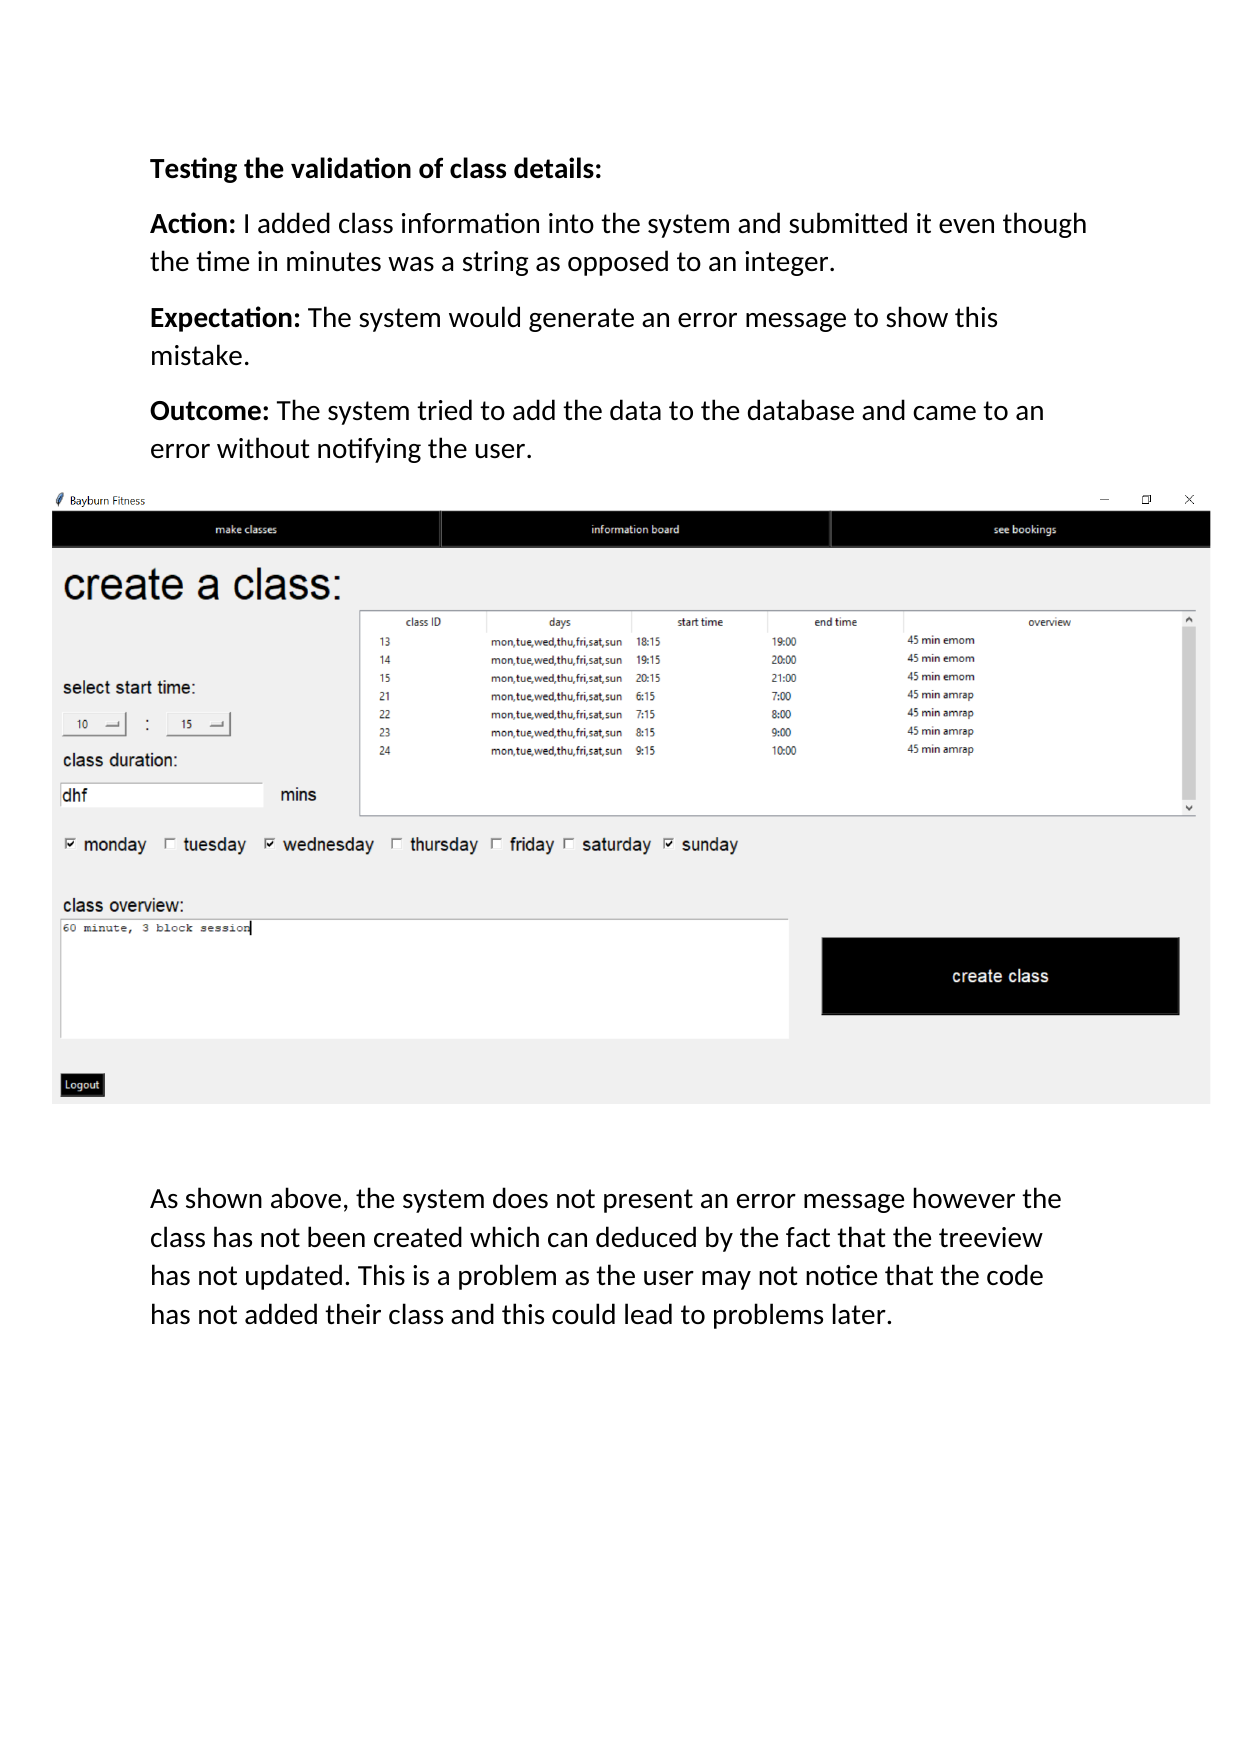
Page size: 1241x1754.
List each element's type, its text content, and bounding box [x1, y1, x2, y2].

text As shown above, the system does not present an error message however the class has not been created which can deduced by the fact that the treeview has not updated. This is a problem as the user may not notice that the code has not added their class and this could lead to problems later. [150, 1181, 1090, 1331]
text Action: I added class information into the system and submitted it even though the time in minutes was a string as opposed to an integer. [150, 205, 1090, 279]
text Expectation: The system would generate an error message to show this mistake. [150, 299, 1090, 373]
text Testing the validation of class details: [150, 150, 1090, 186]
text Outcome: The system tried to add the data to the database and came to an error without notifying the user. [150, 392, 1090, 466]
picture [52, 489, 1211, 1104]
